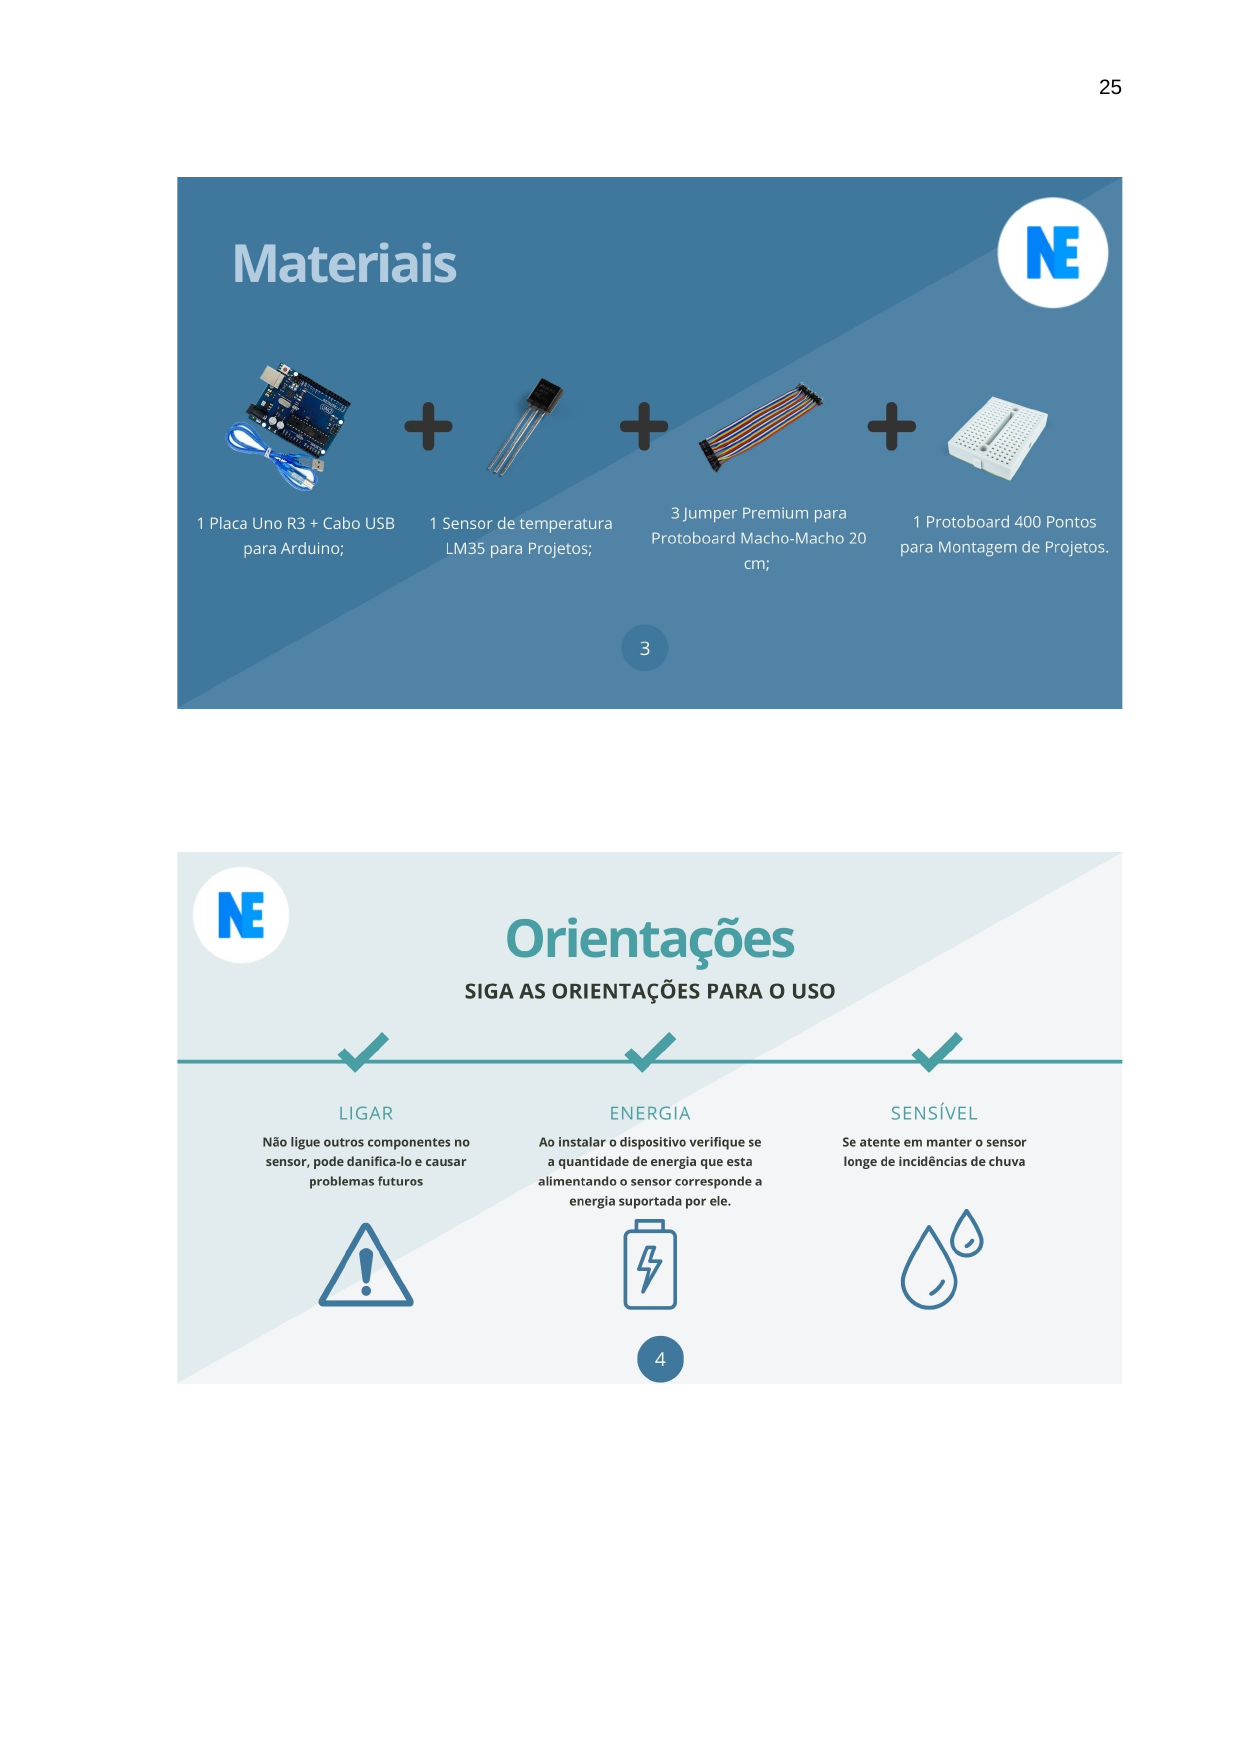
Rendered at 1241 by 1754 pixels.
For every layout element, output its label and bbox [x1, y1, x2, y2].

picture [177, 852, 1123, 1384]
picture [177, 177, 1123, 709]
